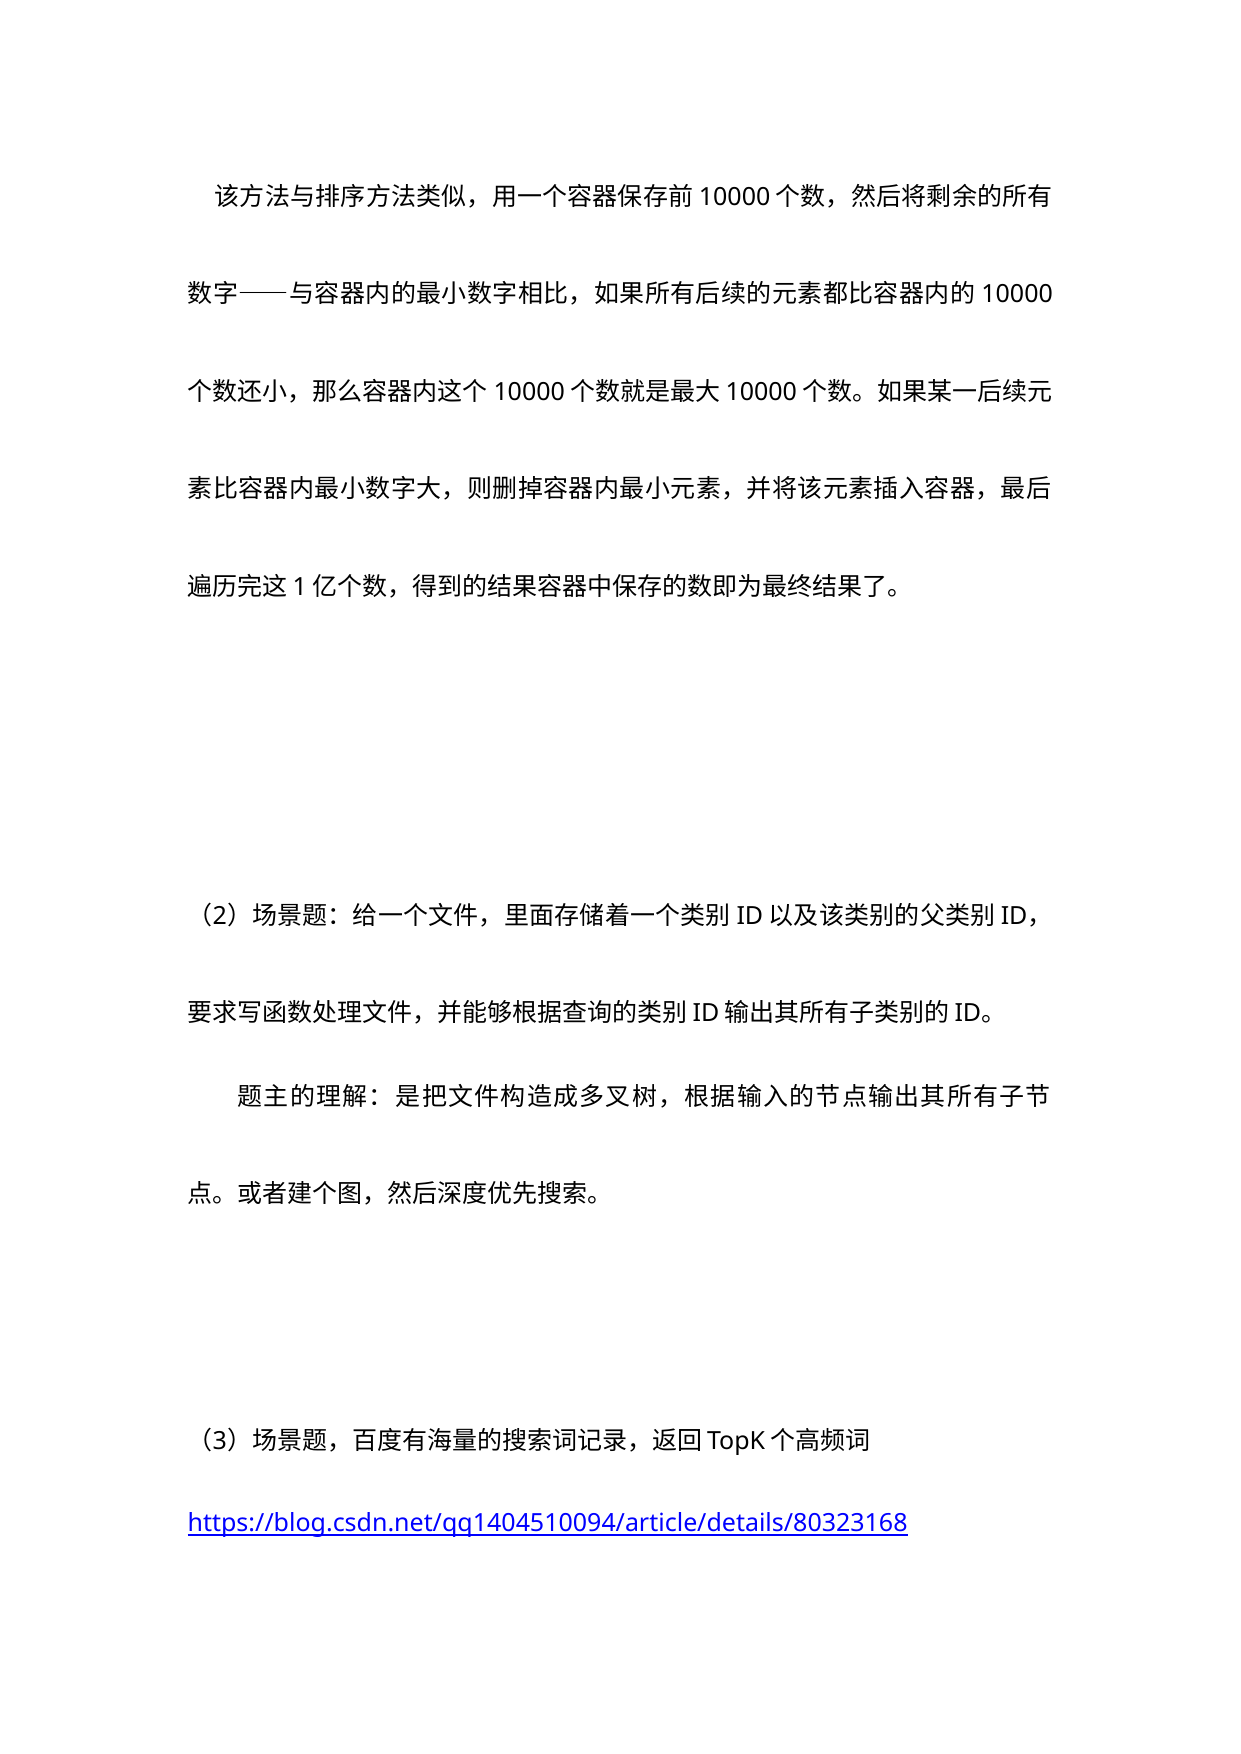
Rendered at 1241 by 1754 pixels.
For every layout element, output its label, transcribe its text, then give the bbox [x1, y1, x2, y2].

list https://blog.csdn.net/qq1404510094/article/details/80323168 [187, 1489, 1053, 1554]
list 题主的理解：是把文件构造成多叉树，根据输入的节点输出其所有子节点。或者建个图，然后深度优先搜索。 [187, 1062, 1053, 1224]
list 场景题，百度有海量的搜索词记录，返回TopK个高频词 [187, 1406, 1053, 1471]
list 场景题：给一个文件，里面存储着一个类别ID以及该类别的父类别ID，要求写函数处理文件，并能够根据查询的类别ID输出其所有子类别的ID。 [187, 881, 1053, 1043]
list 该方法与排序方法类似，用一个容器保存前10000个数，然后将剩余的所有数字——与容器内的最小数字相比，如果所有后续的元素都比容器内的10000个数还小，那么容器内这个10000个数就是最大10000个数。如果某一后续元素比容器内最小数字大，则删掉容器内最小元素，并将该元素插入容器，最后遍历完这1亿个数，得到的结果容器中保存的数即为最终结果了。 [187, 162, 1053, 617]
